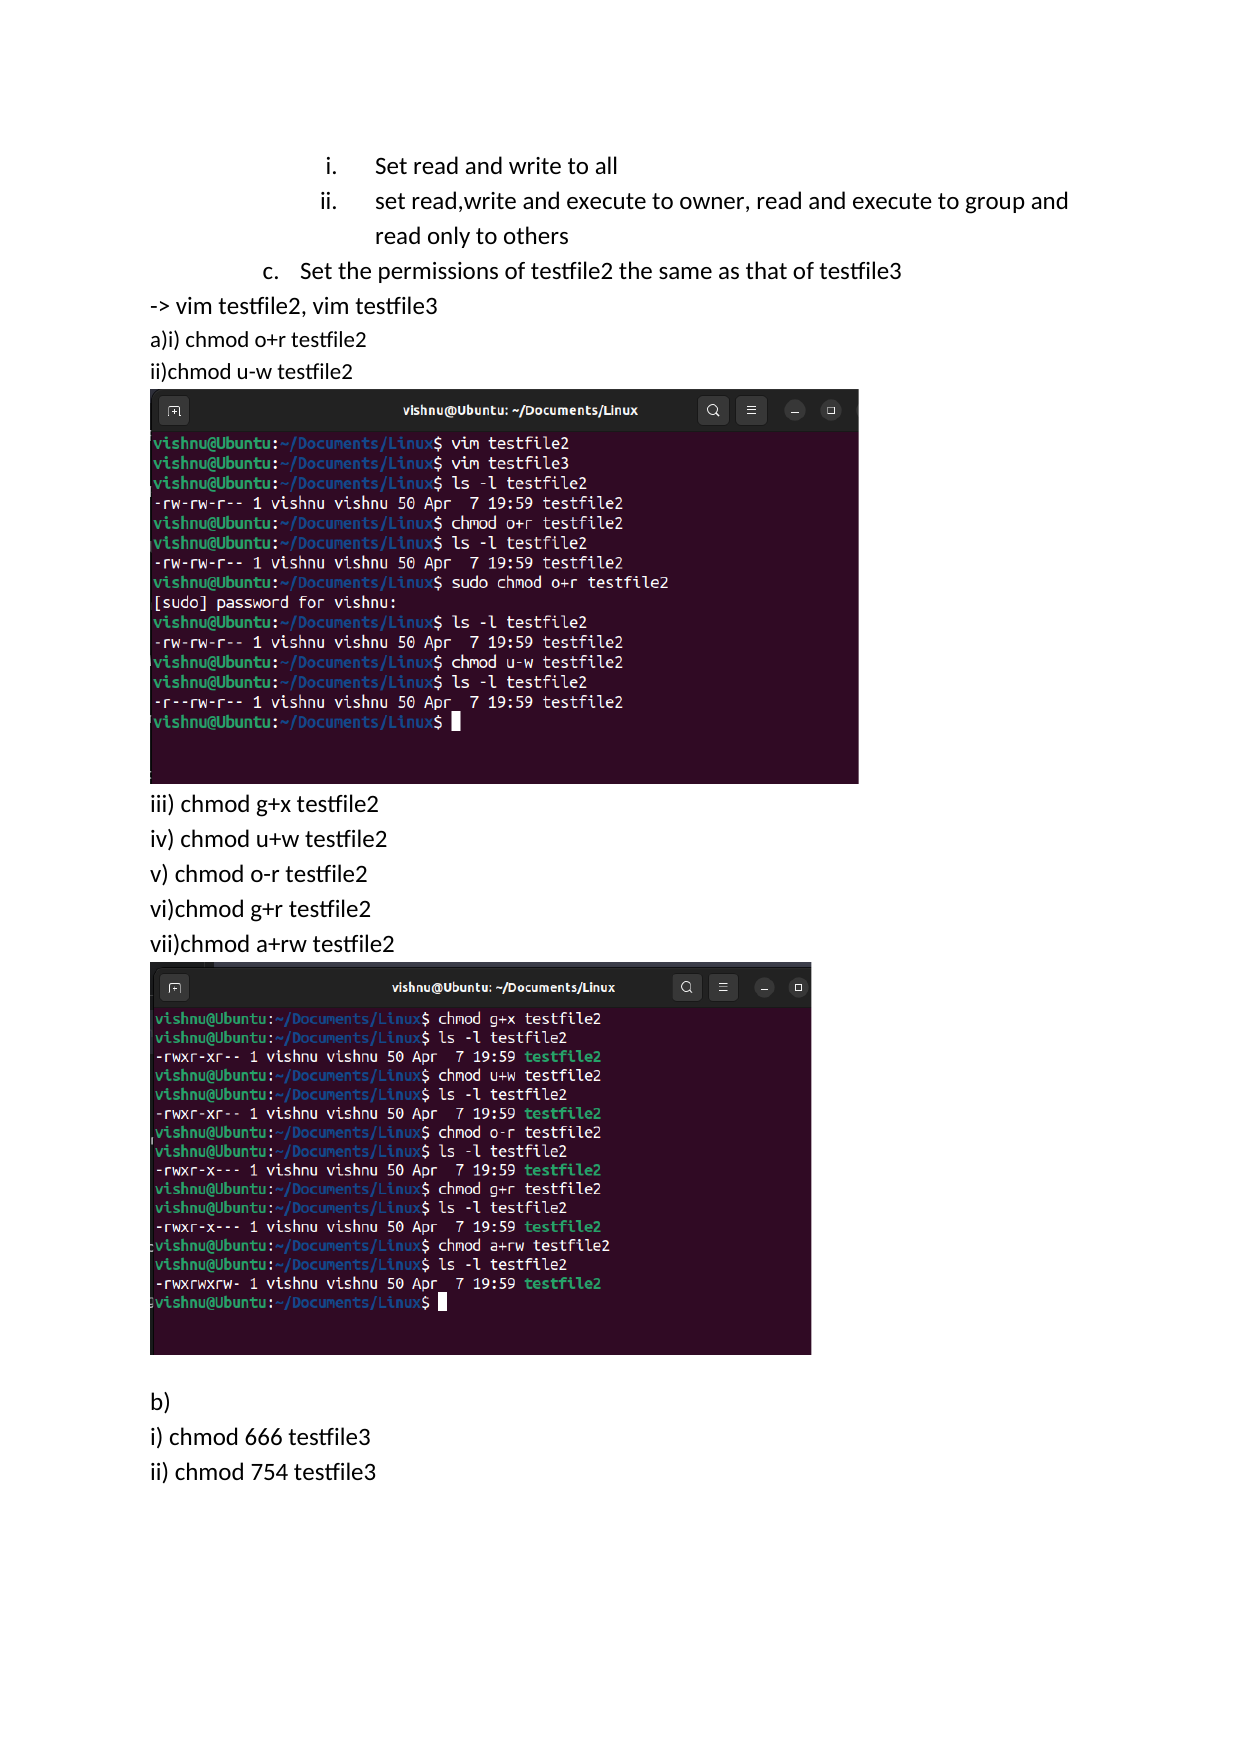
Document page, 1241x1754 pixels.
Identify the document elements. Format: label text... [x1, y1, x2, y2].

text iv) chmod u+w testfile2 [150, 823, 1090, 853]
text vii)chmod a+rw testfile2 [150, 928, 1090, 958]
text iii) chmod g+x testfile2 [150, 788, 1090, 818]
text v) chmod o-r testfile2 [150, 858, 1090, 888]
list Set read and write to all [337, 150, 1090, 181]
text b) [150, 1386, 1090, 1416]
text vi)chmod g+r testfile2 [150, 893, 1090, 923]
list Set the permissions of testfile2 the same as that of testfile3 [262, 255, 1090, 286]
picture [150, 389, 859, 784]
text -> vim testfile2, vim testfile3 [150, 290, 1090, 321]
text ii)chmod u-w testfile2 [150, 357, 1090, 385]
list set read,write and execute to owner, read and execute to group and read only to others [337, 185, 1090, 251]
text a)i) chmod o+r testfile2 [150, 325, 1090, 353]
picture [150, 962, 812, 1355]
text ii) chmod 754 testfile3 [150, 1456, 1090, 1486]
text i) chmod 666 testfile3 [150, 1421, 1090, 1451]
